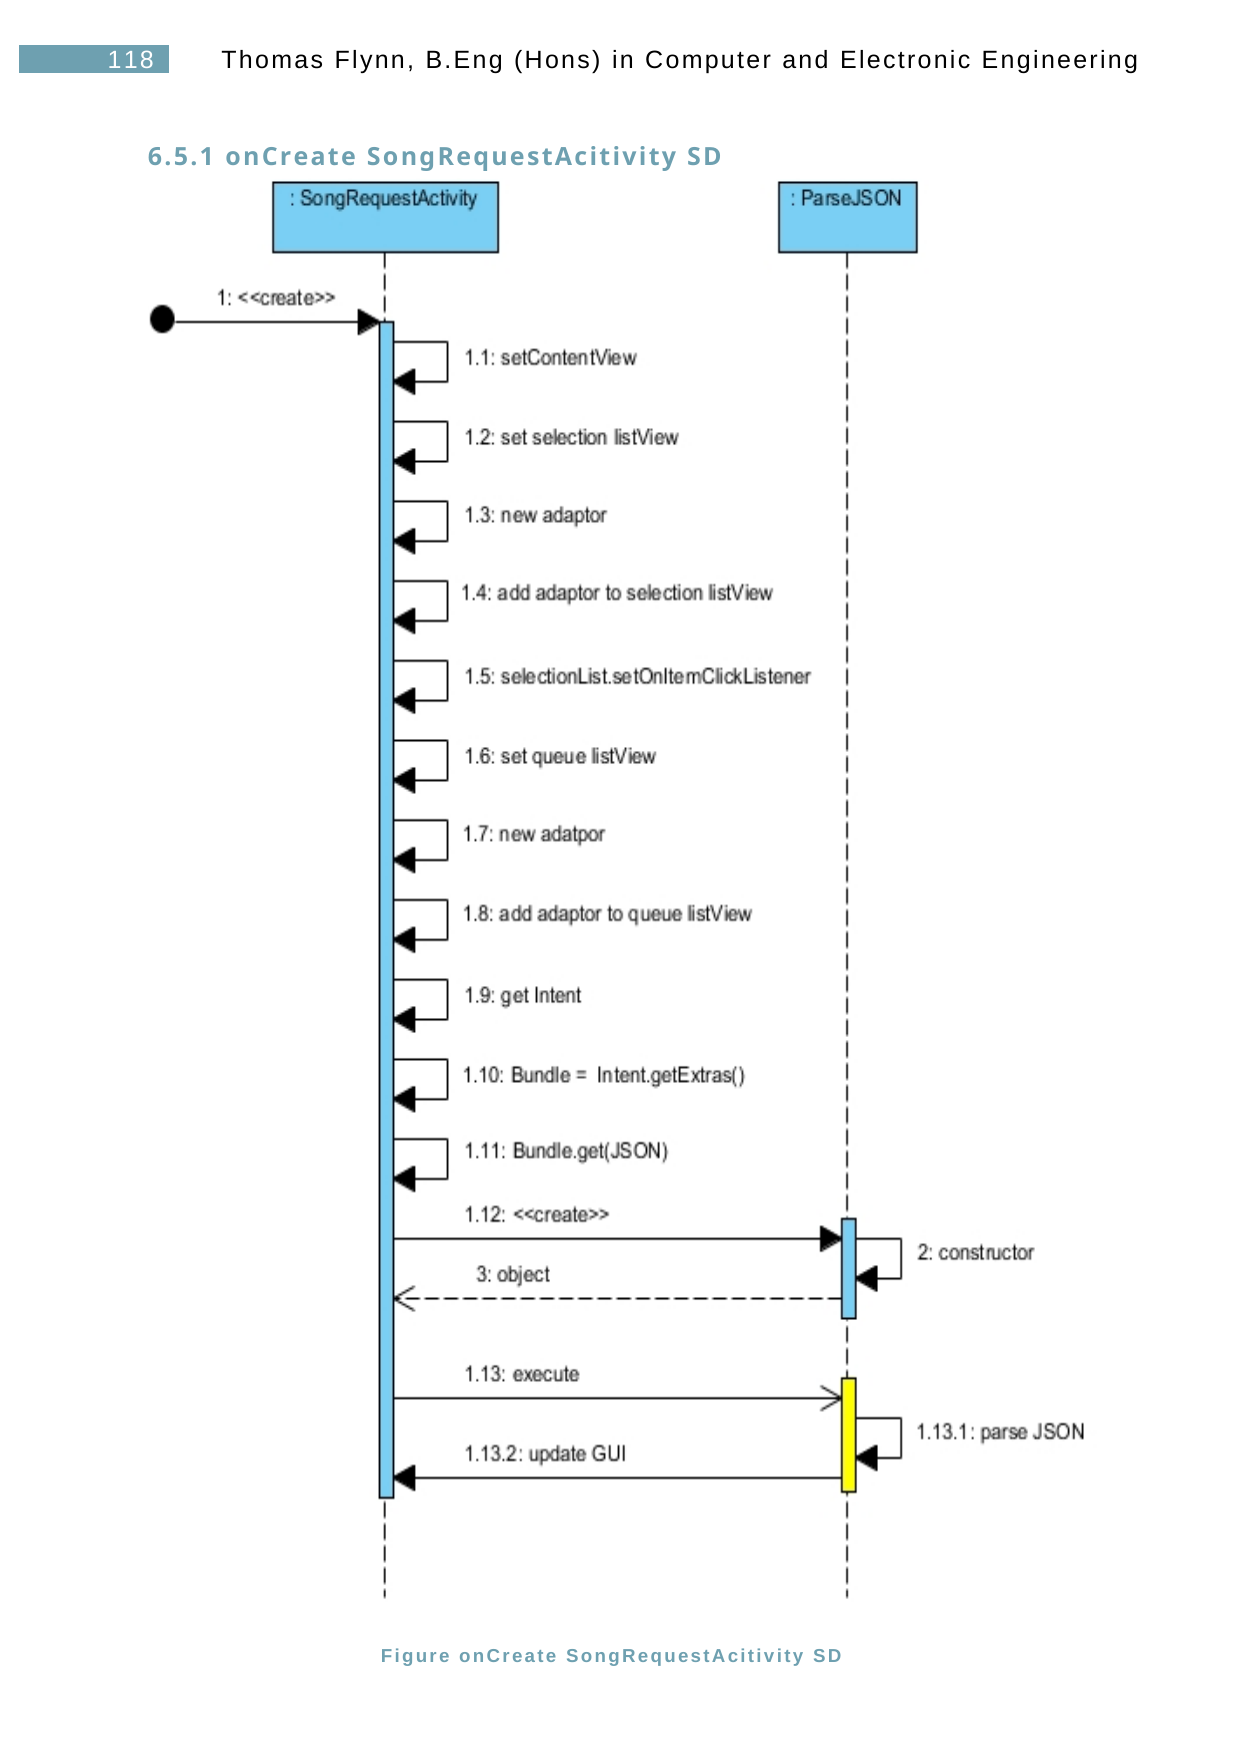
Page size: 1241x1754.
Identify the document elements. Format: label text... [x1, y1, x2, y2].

picture [147, 178, 1110, 1605]
subtitle 6.5.1 onCreate SongRequestAcitivity SD [148, 139, 1122, 173]
